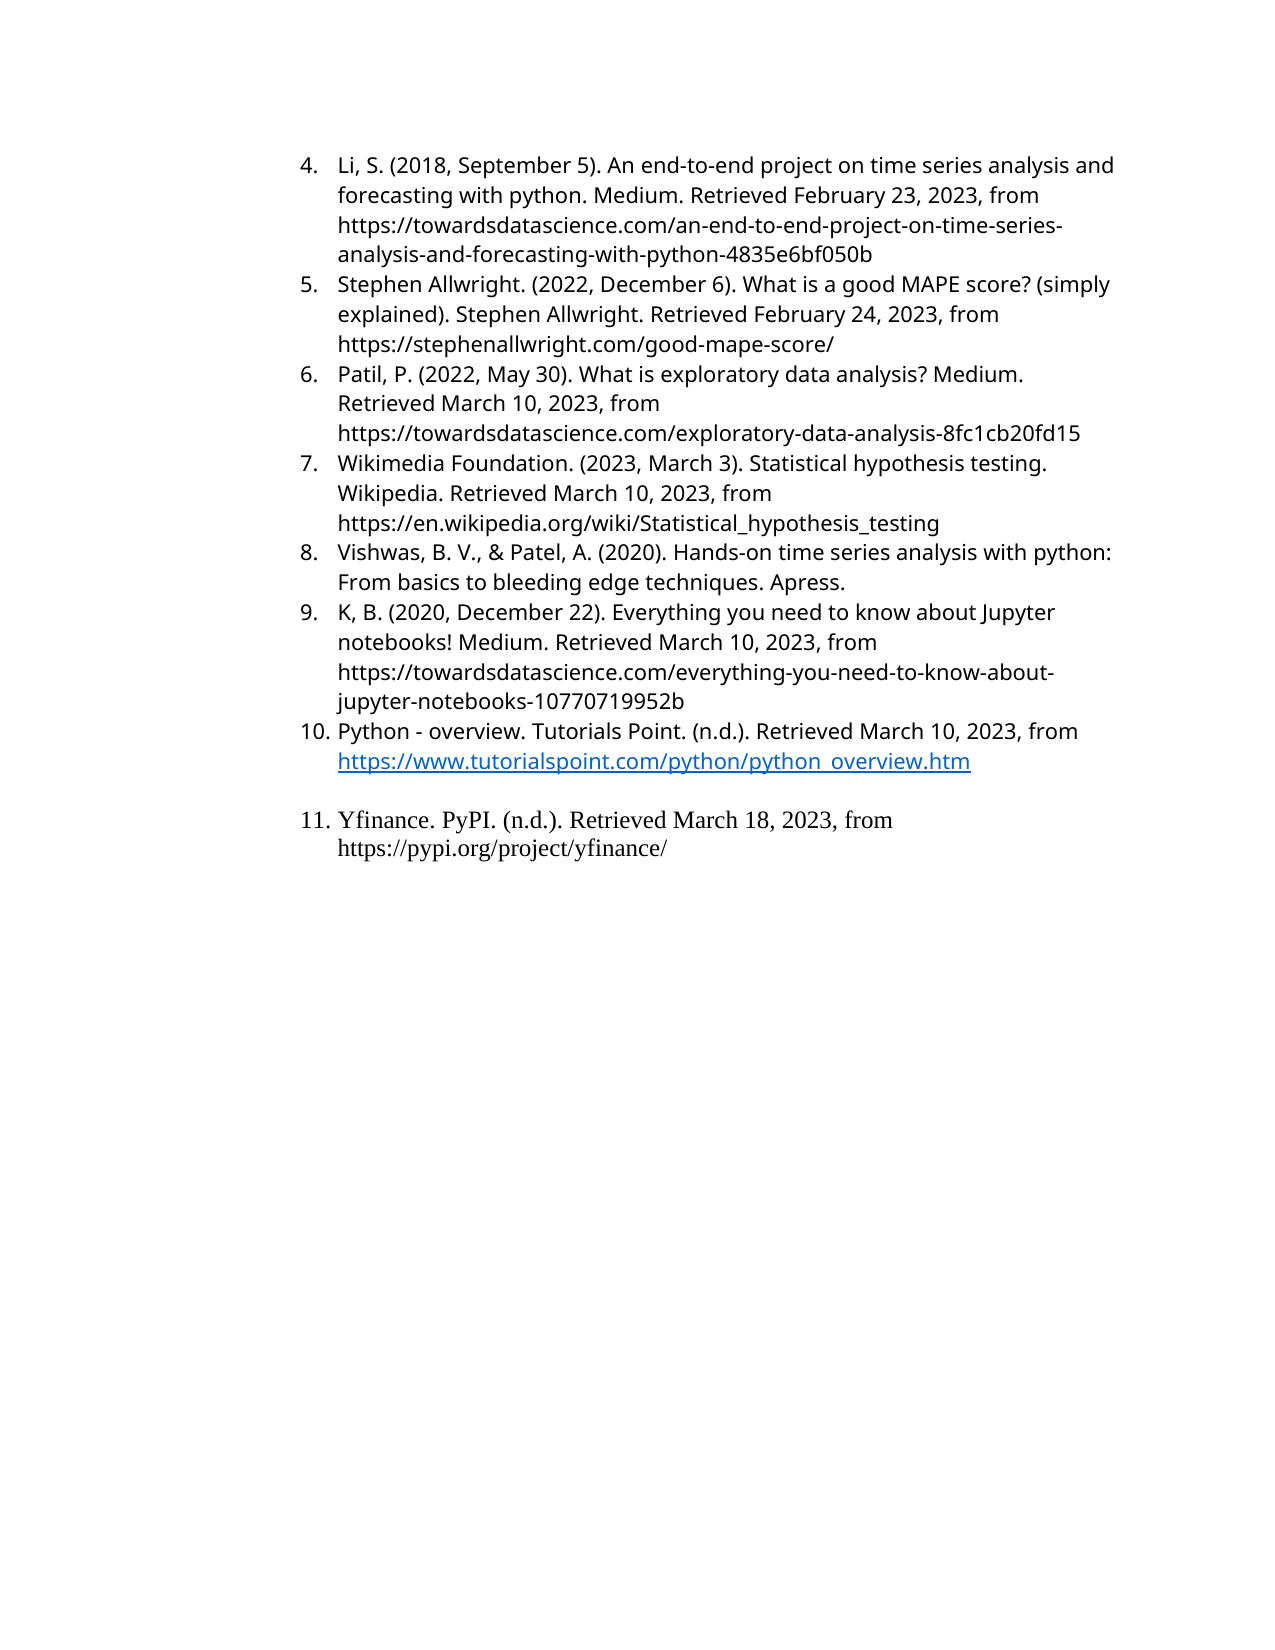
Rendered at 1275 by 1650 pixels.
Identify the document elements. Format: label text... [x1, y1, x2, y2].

list Stephen Allwright. (2022, December 6). What is a good MAPE score? (simply explained). Stephen Allwright. Retrieved February 24, 2023, from https://stephenallwright.com/good-mape-score/ [300, 269, 1125, 358]
list Wikimedia Foundation. (2023, March 3). Statistical hypothesis testing. Wikipedia. Retrieved March 10, 2023, from https://en.wikipedia.org/wiki/Statistical_hypothesis_testing [300, 448, 1125, 537]
list Patil, P. (2022, May 30). What is exploratory data analysis? Medium. Retrieved March 10, 2023, from https://towardsdatascience.com/exploratory-data-analysis-8fc1cb20fd15 [300, 358, 1125, 448]
list Vishwas, B. V., & Patel, A. (2020). Hands-on time series analysis with python: From basics to bleeding edge techniques. Apress. [300, 537, 1125, 597]
list K, B. (2020, December 22). Everything you need to know about Jupyter notebooks! Medium. Retrieved March 10, 2023, from https://towardsdatascience.com/everything-you-need-to-know-about-jupyter-notebooks-10770719952b [300, 597, 1125, 716]
list Li, S. (2018, September 5). An end-to-end project on time series analysis and forecasting with python. Medium. Retrieved February 23, 2023, from https://towardsdatascience.com/an-end-to-end-project-on-time-series-analysis-and-forecasting-with-python-4835e6bf050b [300, 150, 1125, 269]
list Python - overview. Tutorials Point. (n.d.). Retrieved March 10, 2023, from https://www.tutorialspoint.com/python/python_overview.htm [300, 716, 1125, 776]
list Yfinance. PyPI. (n.d.). Retrieved March 18, 2023, from https://pypi.org/project/yfinance/ [300, 805, 1125, 862]
